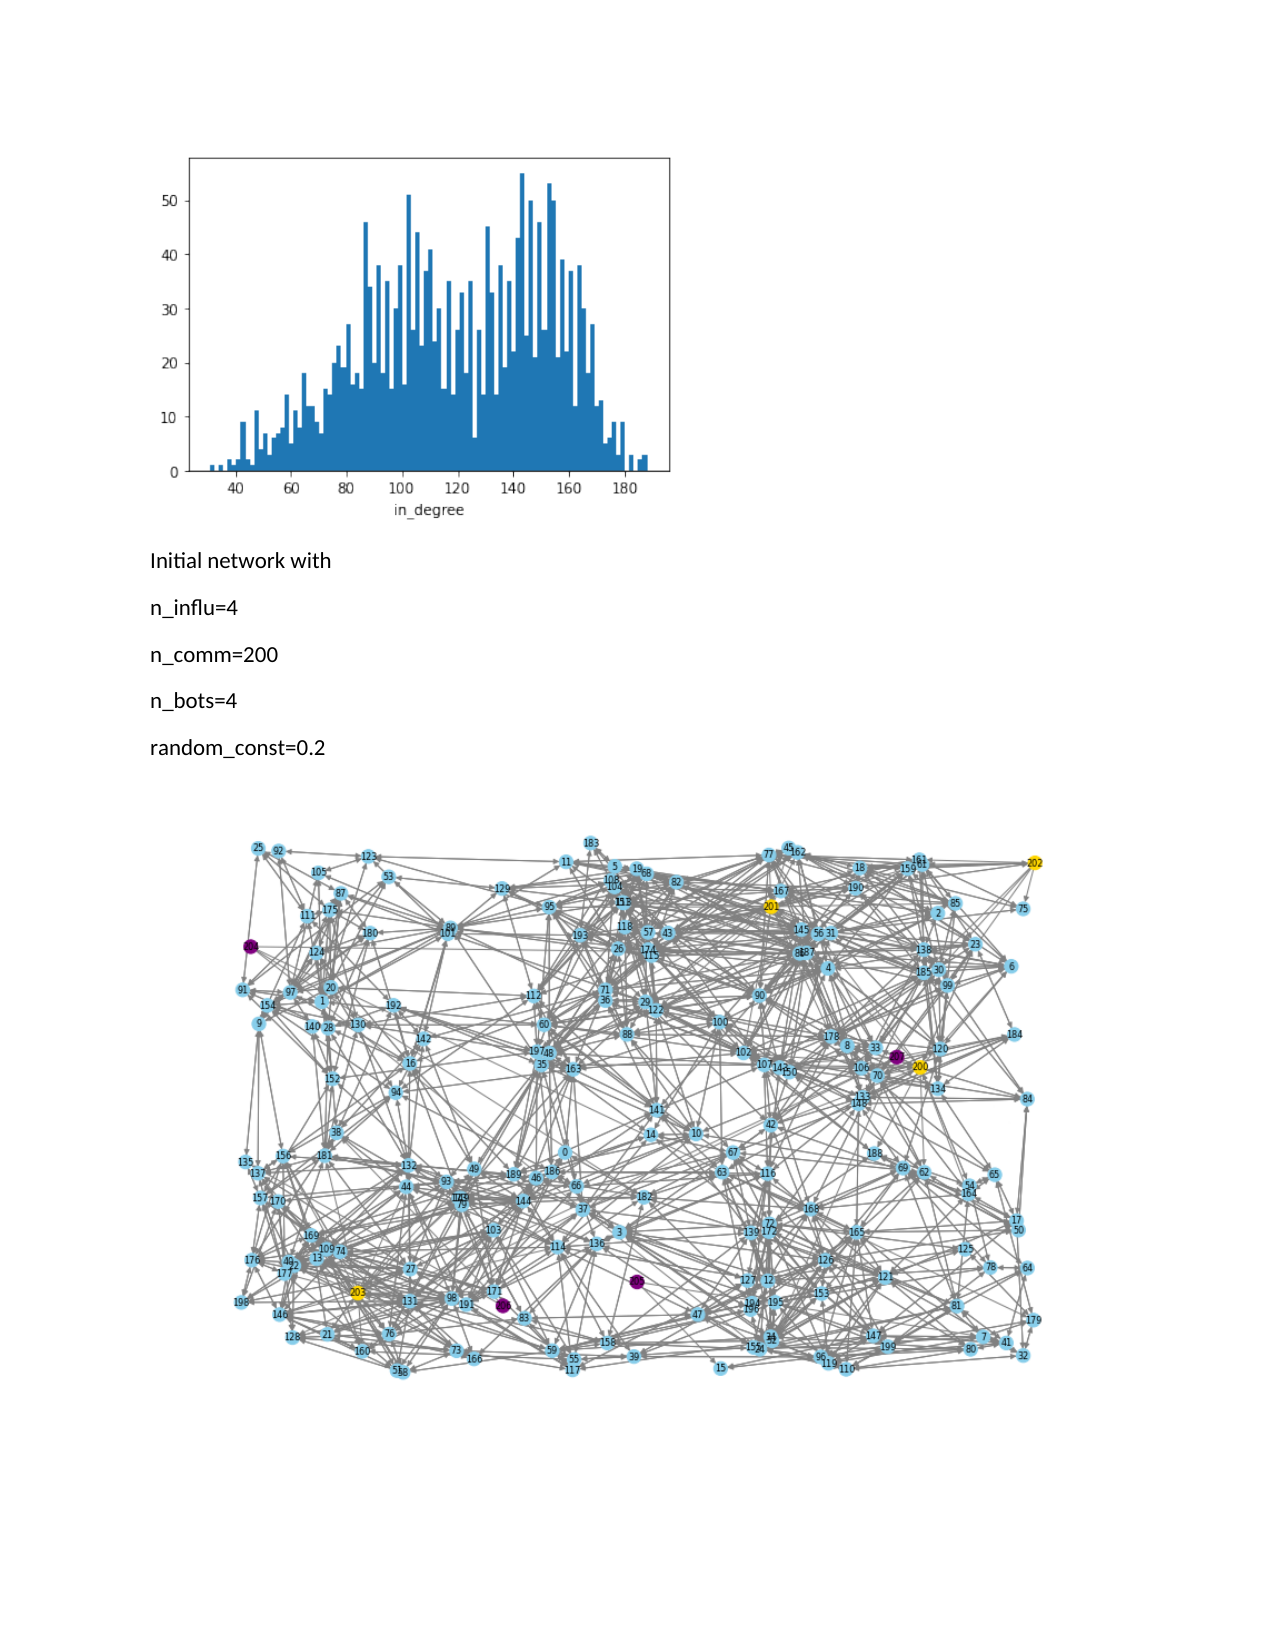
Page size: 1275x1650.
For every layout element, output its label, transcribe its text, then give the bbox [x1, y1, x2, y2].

text random_const=0.2 [150, 733, 1125, 761]
text n_bots=4 [150, 687, 1125, 714]
picture [150, 150, 678, 527]
text n_comm=200 [150, 640, 1125, 668]
text n_influ=4 [150, 593, 1125, 621]
text Initial network with [150, 546, 1125, 574]
picture [150, 780, 1125, 1436]
